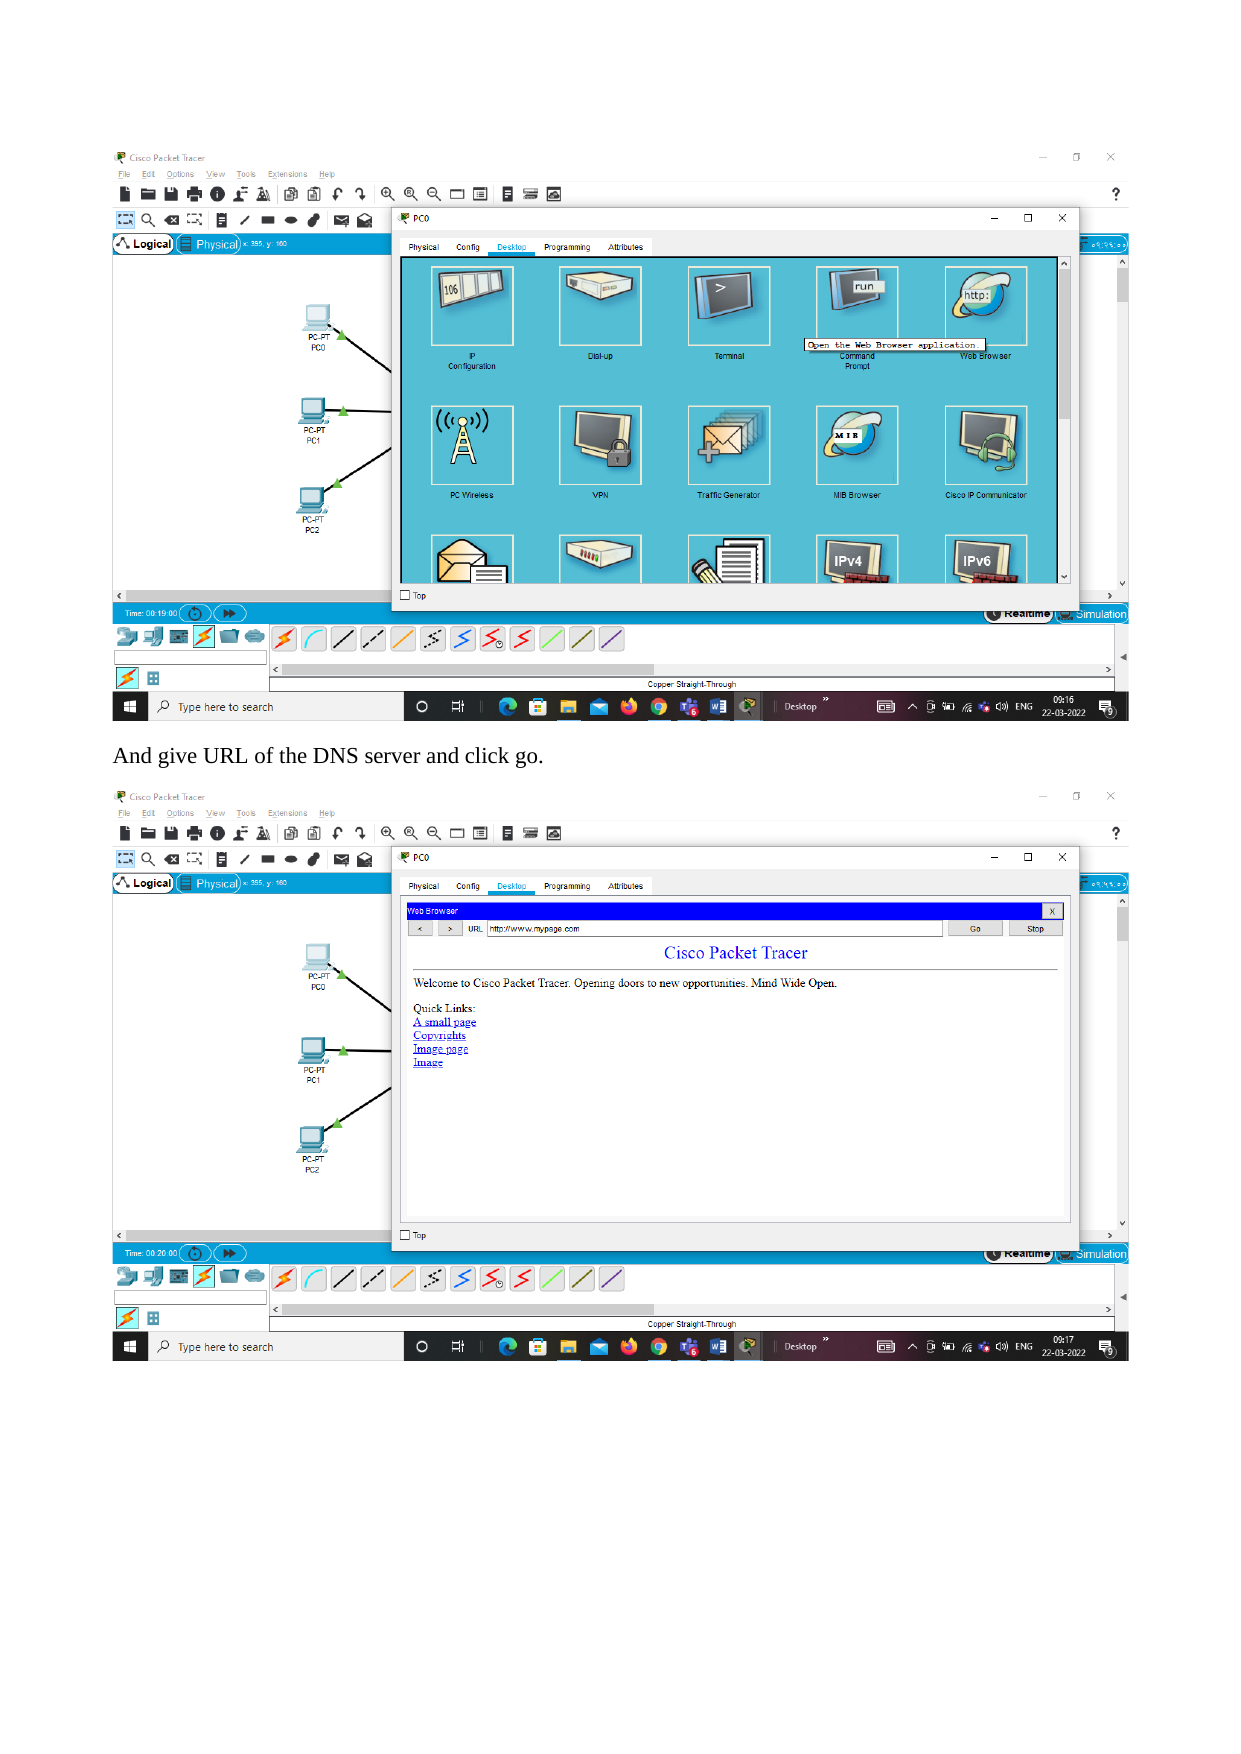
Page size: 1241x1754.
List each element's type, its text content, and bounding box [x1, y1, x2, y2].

picture [224, 611, 234, 616]
picture [224, 1250, 234, 1256]
text And give URL of the DNS server and click go. [112, 742, 1128, 768]
picture [112, 789, 1129, 1361]
picture [112, 150, 1129, 721]
